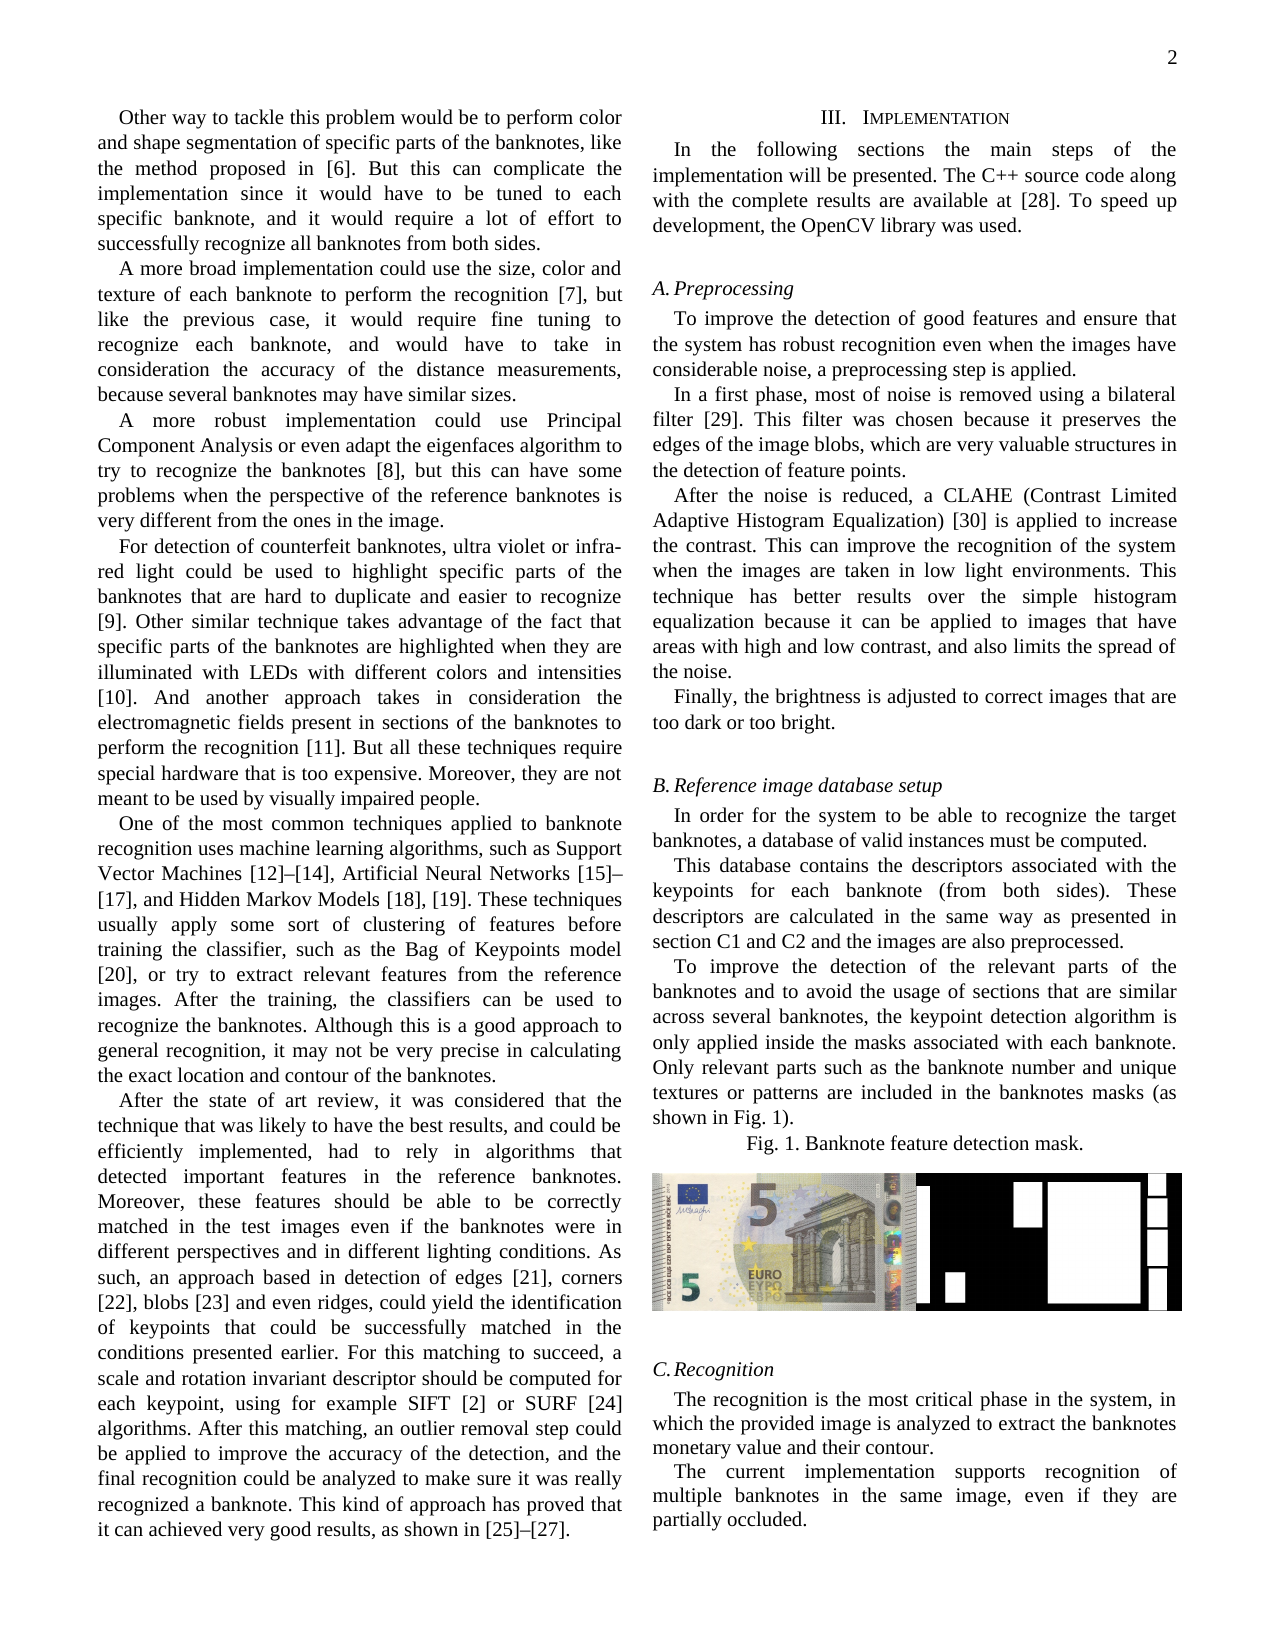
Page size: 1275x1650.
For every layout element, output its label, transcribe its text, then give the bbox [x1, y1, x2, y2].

subtitle Implementation [652, 105, 1177, 129]
text In a first phase, most of noise is removed using a bilateral filter [29]. This filter was chosen because it preserves the edges of the image blobs, which are very valuable structures in the detection of feature points. [652, 382, 1177, 482]
text For detection of counterfeit banknotes, ultra violet or infra-red light could be used to highlight specific parts of the banknotes that are hard to duplicate and easier to recognize [9]. Other similar technique takes advantage of the fact that specific parts of the banknotes are highlighted when they are illuminated with LEDs with different colors and intensities [10]. And another approach takes in consideration the electromagnetic fields present in sections of the banknotes to perform the recognition [11]. But all these techniques require special hardware that is too expensive. Moreover, they are not meant to be used by visually impaired people. [97, 533, 622, 810]
text In order for the system to be able to recognize the target banknotes, a database of valid instances must be computed. [652, 803, 1177, 852]
text A more broad implementation could use the size, color and texture of each banknote to perform the recognition [7], but like the previous case, it would require fine tuning to recognize each banknote, and would have to take in consideration the accuracy of the distance measurements, because several banknotes may have similar sizes. [97, 256, 622, 406]
text The recognition is the most critical phase in the system, in which the provided image is analyzed to extract the banknotes monetary value and their contour. [652, 1387, 1177, 1459]
text To improve the detection of good features and ensure that the system has robust recognition even when the images have considerable noise, a preprocessing step is applied. [652, 306, 1177, 381]
picture [652, 1173, 1182, 1311]
text One of the most common techniques applied to banknote recognition uses machine learning algorithms, such as Support Vector Machines [12]–[14], Artificial Neural Networks [15]–[17], and Hidden Markov Models [18], [19]. These techniques usually apply some sort of clustering of features before training the classifier, such as the Bag of Keypoints model [20], or try to extract relevant features from the reference images. After the training, the classifiers can be used to recognize the banknotes. Although this is a good approach to general recognition, it may not be very precise in calculating the exact location and contour of the banknotes. [97, 811, 622, 1087]
text Finally, the brightness is adjusted to correct images that are too dark or too bright. [652, 684, 1177, 734]
text In the following sections the main steps of the implementation will be presented. The C++ source code along with the complete results are available at [28]. To speed up development, the OpenCV library was used. [652, 137, 1177, 237]
text After the state of art review, it was considered that the technique that was likely to have the best results, and could be efficiently implemented, had to rely in algorithms that detected important features in the reference banknotes. Moreover, these features should be able to be correctly matched in the test images even if the banknotes were in different perspectives and in different lighting conditions. As such, an approach based in detection of edges [21], corners [22], blobs [23] and even ridges, could yield the identification of keypoints that could be successfully matched in the conditions presented earlier. For this matching to succeed, a scale and rotation invariant descriptor should be computed for each keypoint, using for example SIFT [2] or SURF [24] algorithms. After this matching, an outlier removal step could be applied to improve the accuracy of the detection, and the final recognition could be analyzed to make sure it was really recognized a banknote. This kind of approach has proved that it can achieved very good results, as shown in [25]–[27]. [97, 1088, 622, 1541]
text To improve the detection of the relevant parts of the banknotes and to avoid the usage of sections that are similar across several banknotes, the keypoint detection algorithm is only applied inside the masks associated with each banknote. Only relevant parts such as the banknote number and unique textures or patterns are included in the banknotes masks (as shown in Fig. 1). [652, 954, 1177, 1129]
subtitle Preprocessing [652, 276, 1177, 300]
subtitle Reference image database setup [652, 772, 1177, 797]
text The current implementation supports recognition of multiple banknotes in the same image, even if they are partially occluded. [652, 1459, 1177, 1531]
text After the noise is reduced, a CLAHE (Contrast Limited Adaptive Histogram Equalization) [30] is applied to increase the contrast. This can improve the recognition of the system when the images are taken in low light environments. This technique has better results over the simple histogram equalization because it can be applied to images that have areas with high and low contrast, and also limits the spread of the noise. [652, 483, 1177, 683]
text This database contains the descriptors associated with the keypoints for each banknote (from both sides). These descriptors are calculated in the same way as presented in section C1 and C2 and the images are also preprocessed. [652, 853, 1177, 953]
text Fig. 1. Banknote feature detection mask. [652, 1131, 1177, 1154]
subtitle Recognition [652, 1311, 1177, 1381]
text A more robust implementation could use Principal Component Analysis or even adapt the eigenfaces algorithm to try to recognize the banknotes [8], but this can have some problems when the perspective of the reference banknotes is very different from the ones in the image. [97, 407, 622, 532]
text Other way to tackle this problem would be to perform color and shape segmentation of specific parts of the banknotes, like the method proposed in [6]. But this can complicate the implementation since it would have to be tuned to each specific banknote, and it would require a lot of effort to successfully recognize all banknotes from both sides. [97, 105, 622, 255]
